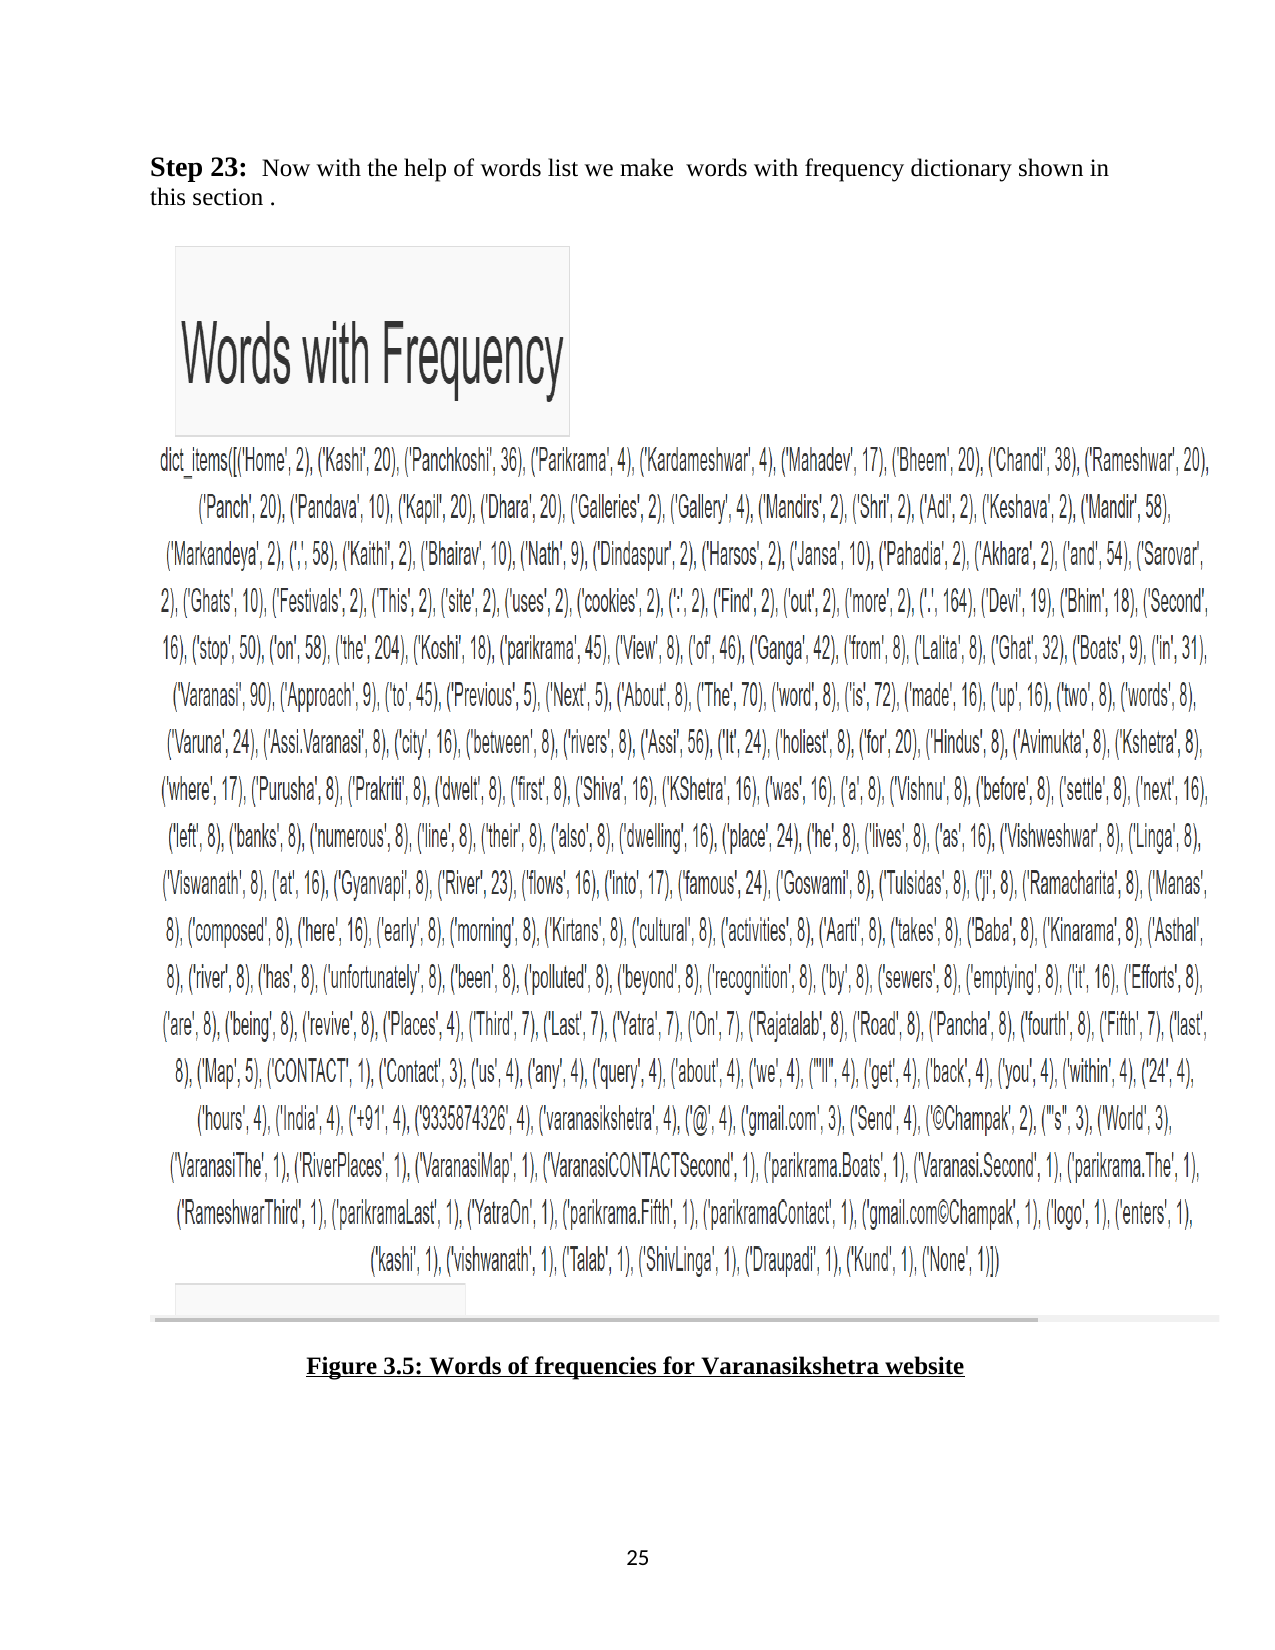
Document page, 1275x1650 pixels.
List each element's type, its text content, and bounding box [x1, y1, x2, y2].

subtitle Step 23: Now with the help of words list we make words with frequency dictionary shown in this section . [150, 150, 1125, 211]
text Figure 3.5: Words of frequencies for Varanasikshetra website [150, 1351, 1125, 1379]
picture [150, 240, 1220, 1322]
